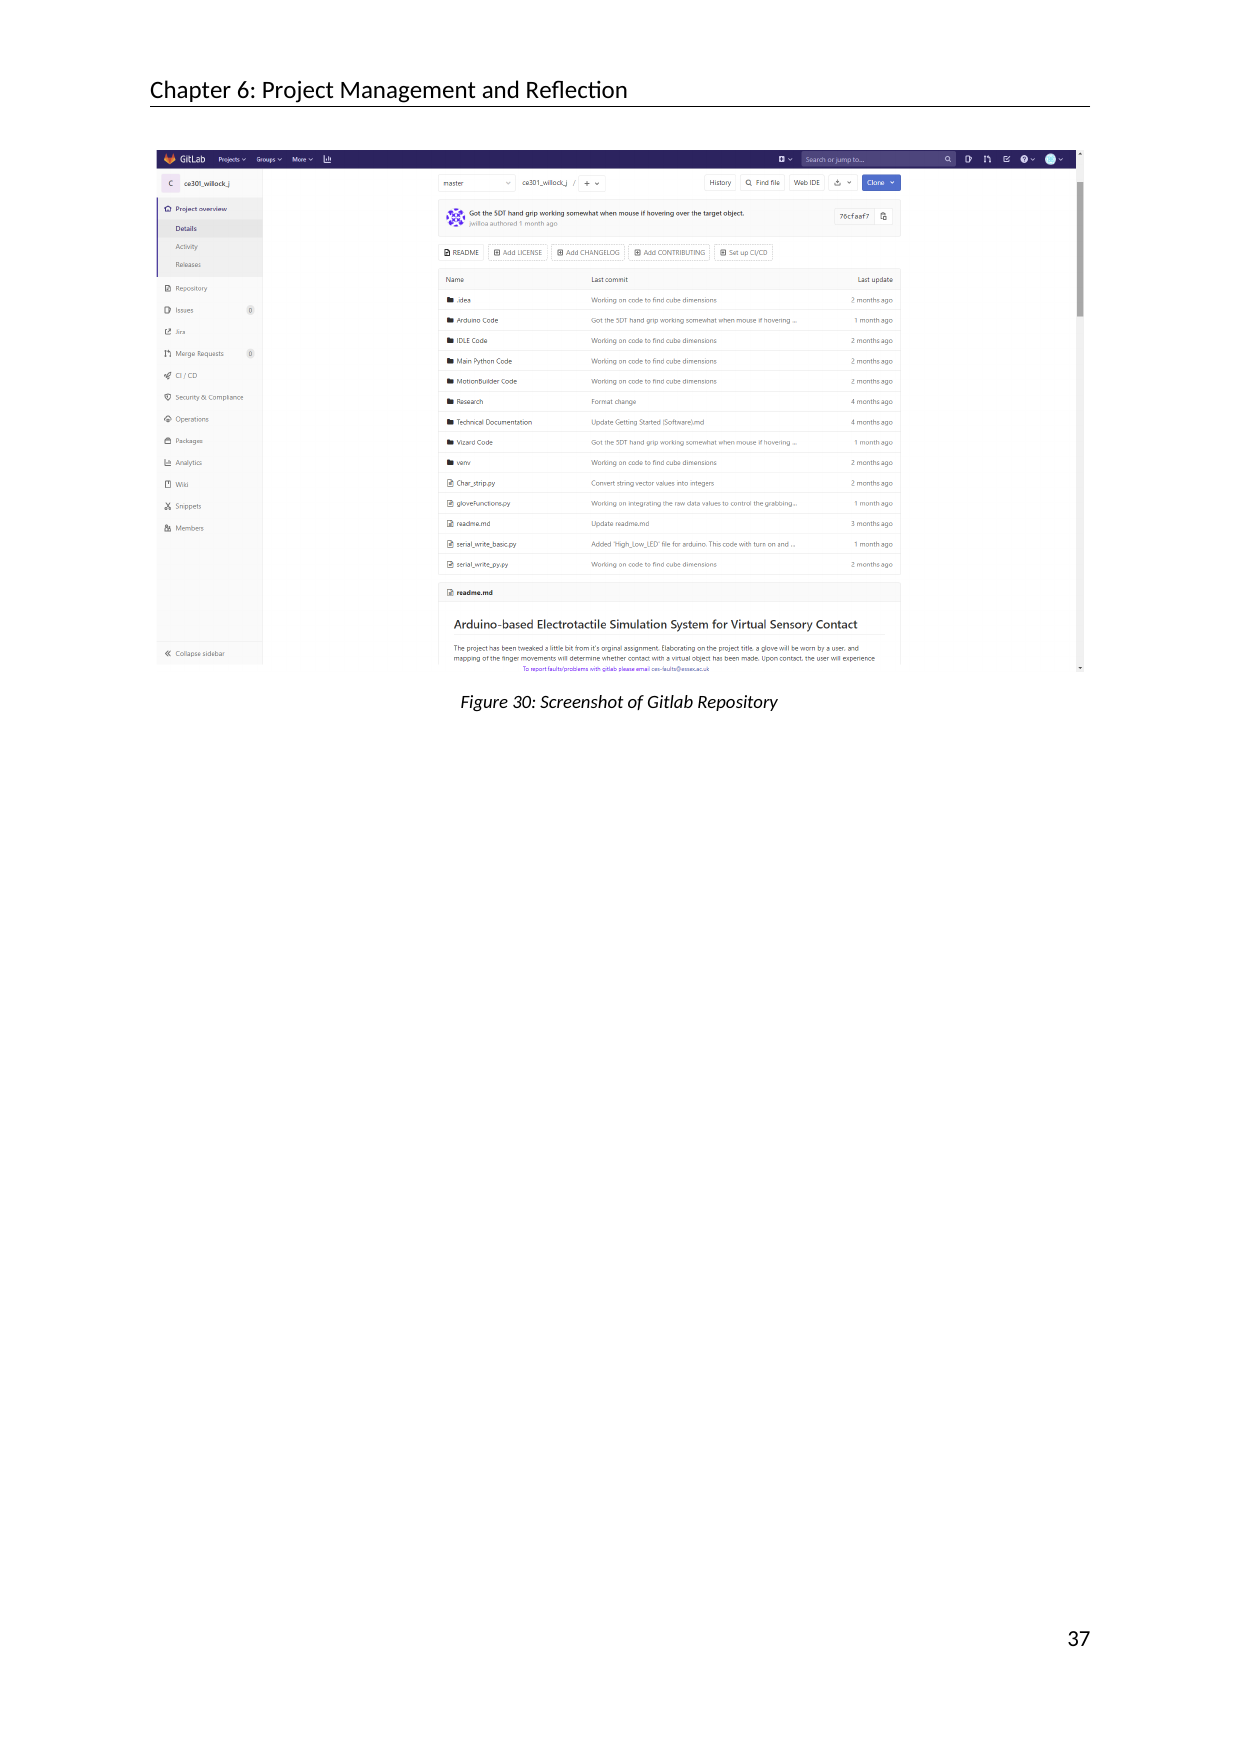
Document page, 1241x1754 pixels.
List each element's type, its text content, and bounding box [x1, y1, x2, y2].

picture [156, 150, 1084, 672]
text Figure 30: Screenshot of Gitlab Repository [150, 690, 1090, 713]
